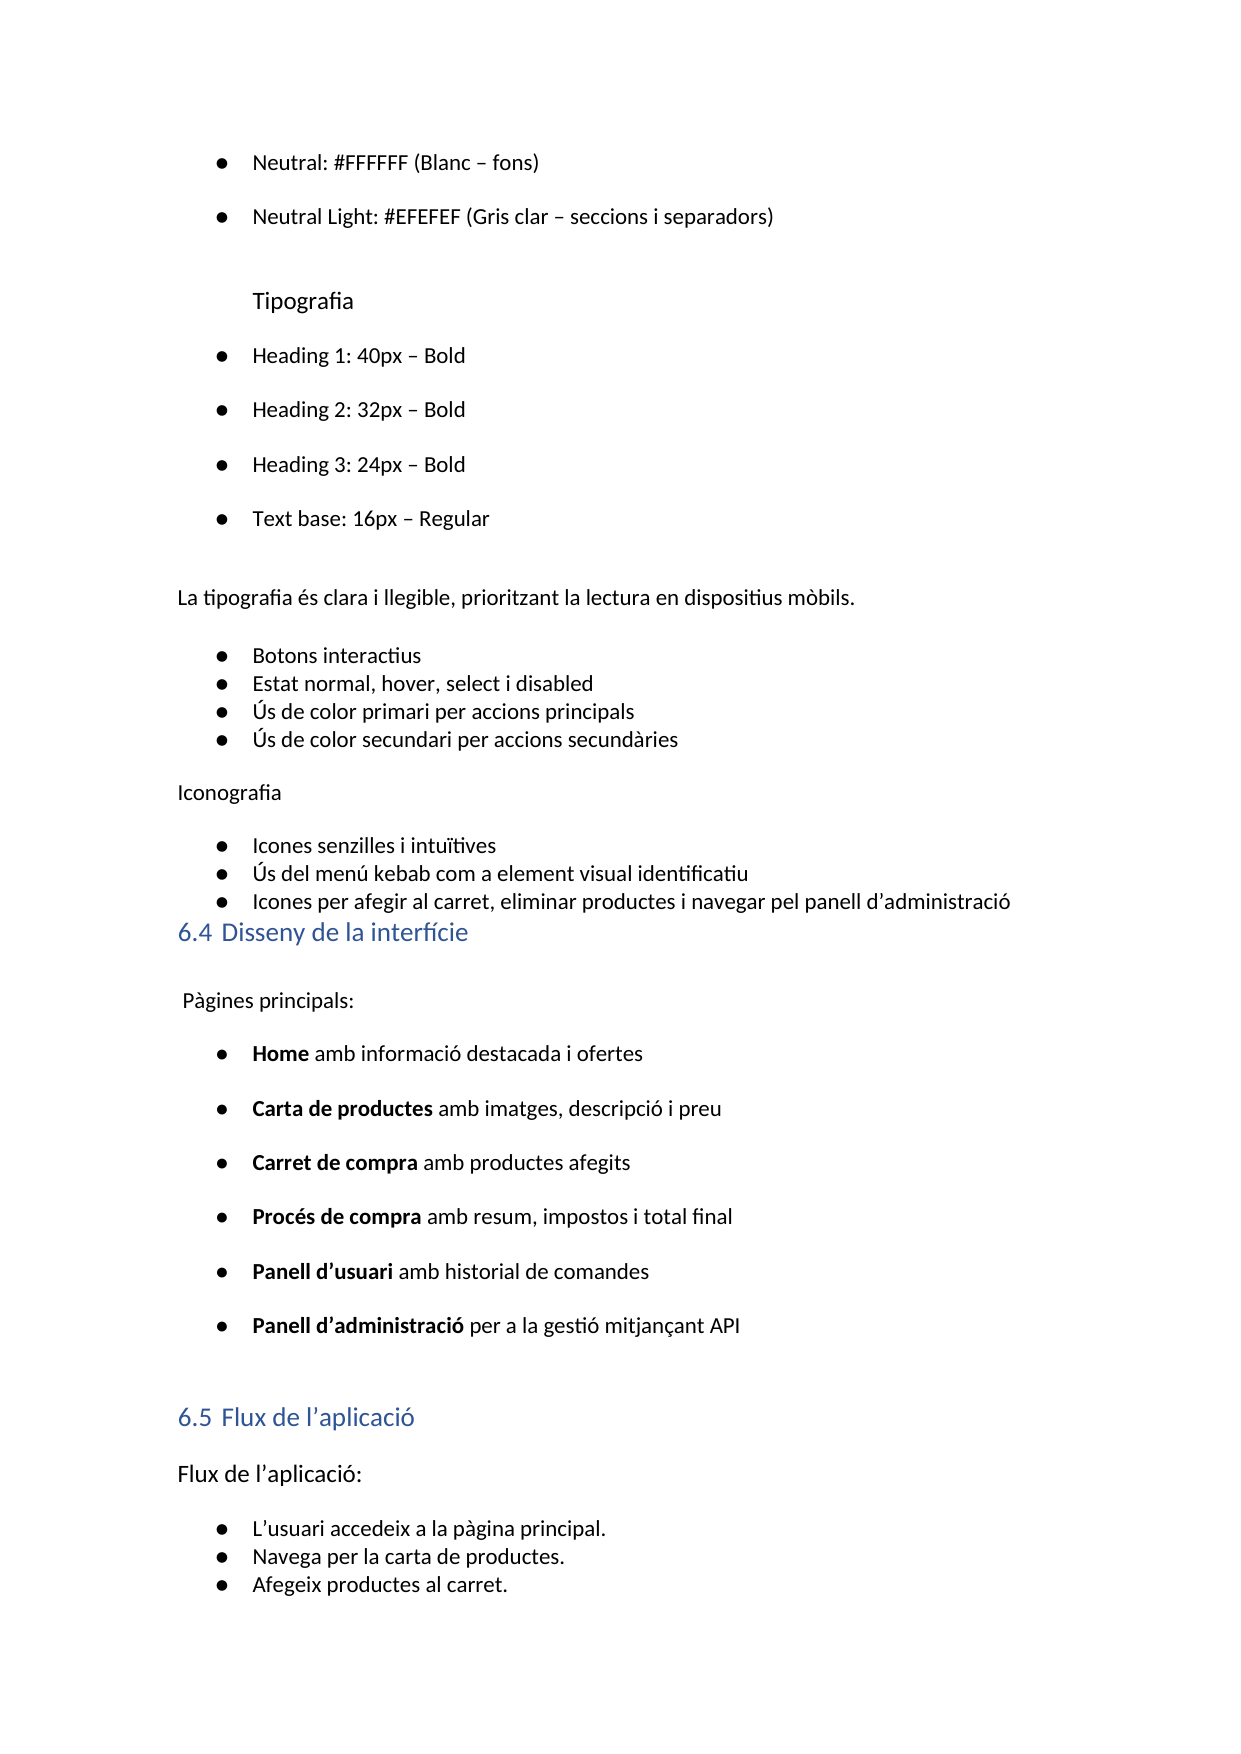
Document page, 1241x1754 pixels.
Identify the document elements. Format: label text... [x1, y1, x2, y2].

subtitle Tipografia [252, 286, 1063, 316]
text La tipografia és clara i llegible, prioritzant la lectura en dispositius mòbils. [177, 583, 1063, 612]
list L’usuari accedeix a la pàgina principal. [215, 1514, 1063, 1542]
list Ús de color primari per accions principals [215, 697, 1063, 725]
list Carret de compra amb productes afegits [215, 1148, 1063, 1202]
list Icones per afegir al carret, eliminar productes i navegar pel panell d’administració [215, 887, 1063, 915]
list Heading 1: 40px – Bold [215, 341, 1063, 395]
list Carta de productes amb imatges, descripció i preu [215, 1094, 1063, 1148]
list Ús del menú kebab com a element visual identificatiu [215, 859, 1063, 887]
list Heading 2: 32px – Bold [215, 395, 1063, 450]
list Botons interactius [215, 641, 1063, 669]
list Afegeix productes al carret. [215, 1570, 1063, 1598]
list Home amb informació destacada i ofertes [215, 1039, 1063, 1094]
list Neutral: #FFFFFF (Blanc – fons) [215, 148, 1063, 202]
text Flux de l’aplicació: [177, 1459, 1063, 1489]
subtitle Disseny de la interfície [178, 915, 1063, 948]
list Estat normal, hover, select i disabled [215, 669, 1063, 697]
text Iconografia [177, 778, 1063, 806]
list Heading 3: 24px – Bold [215, 450, 1063, 504]
list Ús de color secundari per accions secundàries [215, 725, 1063, 753]
list Text base: 16px – Regular [215, 504, 1063, 558]
subtitle Flux de l’aplicació [178, 1401, 1063, 1434]
list Procés de compra amb resum, impostos i total final [215, 1202, 1063, 1257]
text Pàgines principals: [177, 958, 1063, 1014]
list Navega per la carta de productes. [215, 1542, 1063, 1570]
list Neutral Light: #EFEFEF (Gris clar – seccions i separadors) [215, 202, 1063, 256]
list Panell d’administració per a la gestió mitjançant API [215, 1311, 1063, 1339]
list Icones senzilles i intuïtives [215, 831, 1063, 859]
list Panell d’usuari amb historial de comandes [215, 1257, 1063, 1311]
